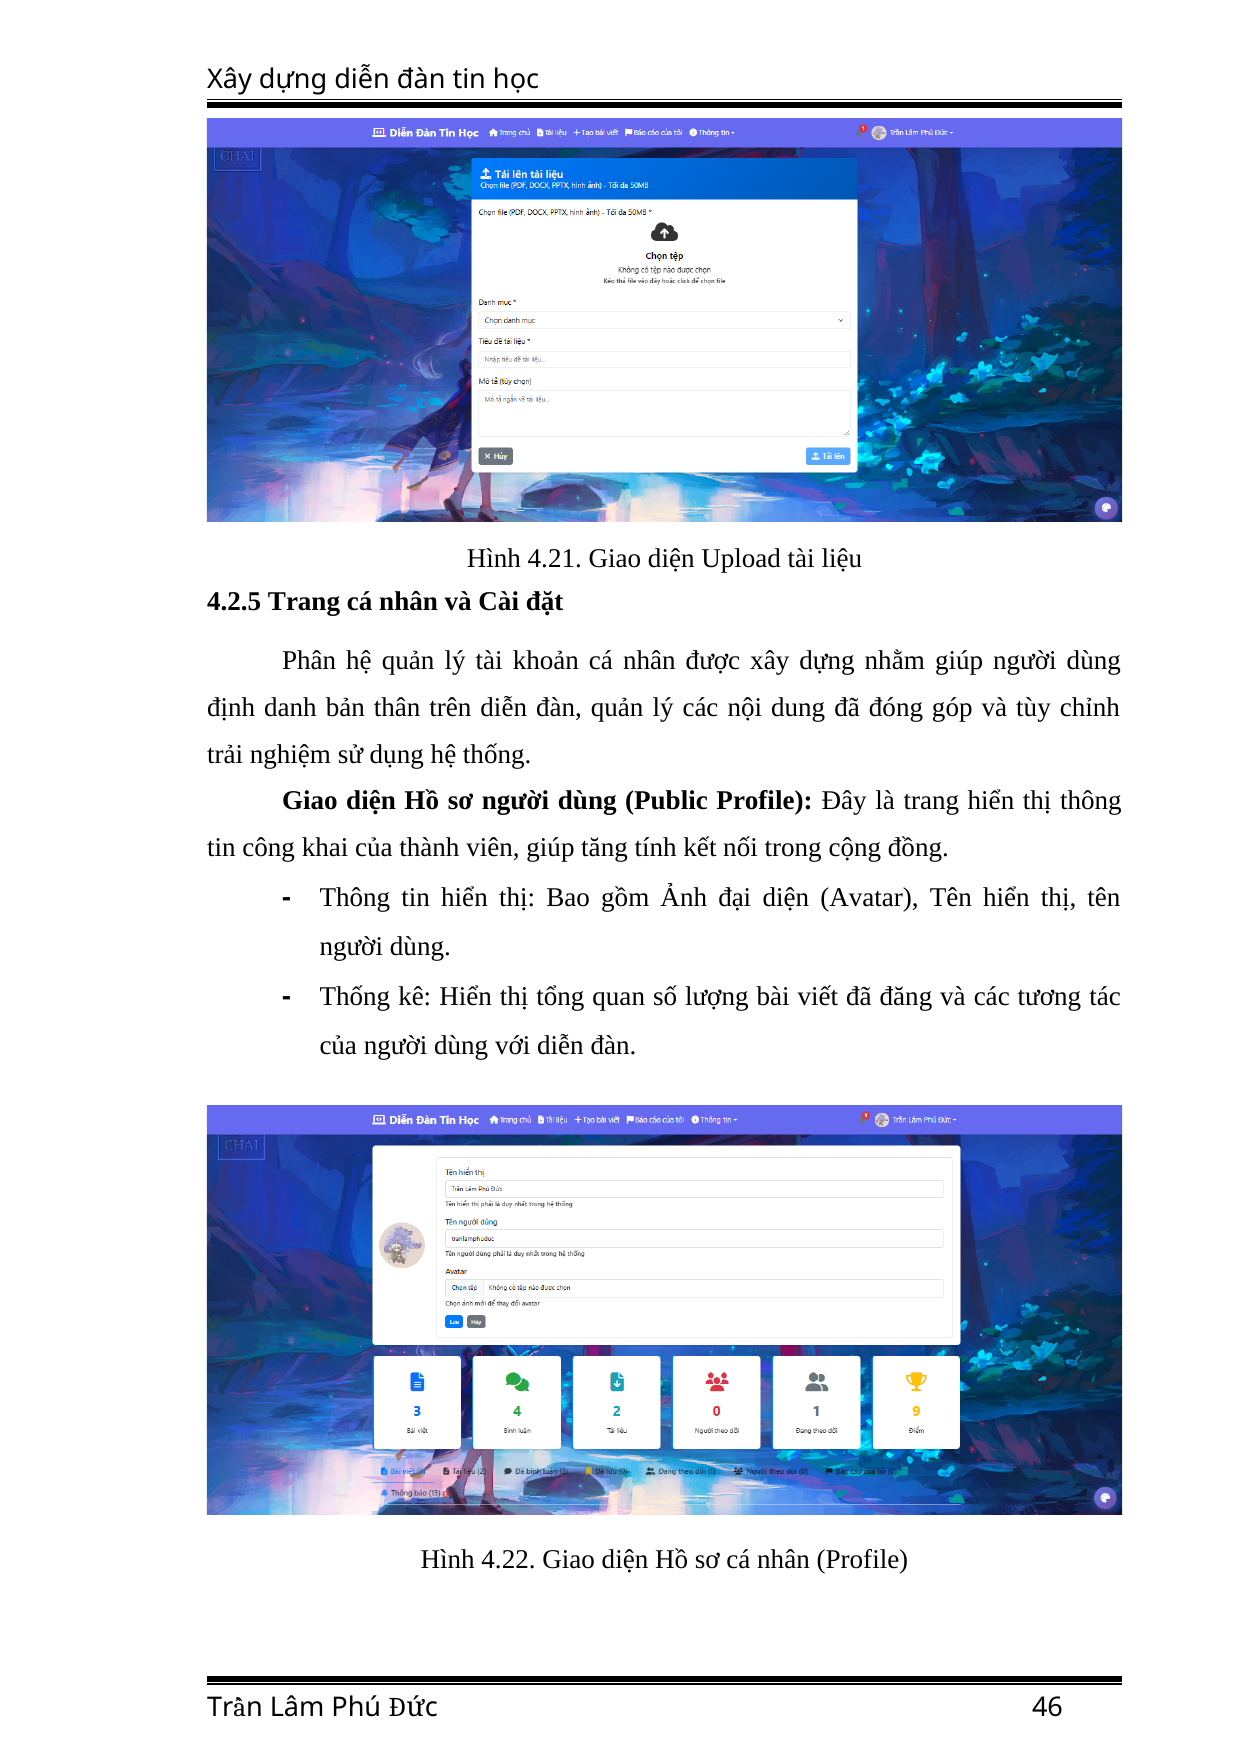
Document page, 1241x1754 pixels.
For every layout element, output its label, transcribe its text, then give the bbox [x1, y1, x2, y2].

text Hình 4.22. Giao diện Hồ sơ cá nhân (Profile) [207, 1543, 1122, 1574]
picture [206, 118, 1123, 522]
list Thông tin hiển thị: Bao gồm Ảnh đại diện (Avatar), Tên hiển thị, tên người dùng. [282, 878, 1122, 961]
list Thống kê: Hiển thị tổng quan số lượng bài viết đã đăng và các tương tác của người dùng với diễn đàn. [282, 977, 1122, 1060]
text Giao diện Hồ sơ người dùng (Public Profile): Đây là trang hiển thị thông tin công khai của thành viên, giúp tăng tính kết nối trong cộng đồng. [207, 784, 1122, 862]
picture [206, 1105, 1123, 1515]
subtitle Trang cá nhân và Cài đặt [207, 585, 1122, 616]
text Hình 4.21. Giao diện Upload tài liệu [207, 542, 1122, 573]
text Phân hệ quản lý tài khoản cá nhân được xây dựng nhằm giúp người dùng định danh bản thân trên diễn đàn, quản lý các nội dung đã đóng góp và tùy chỉnh trải nghiệm sử dụng hệ thống. [207, 644, 1122, 769]
